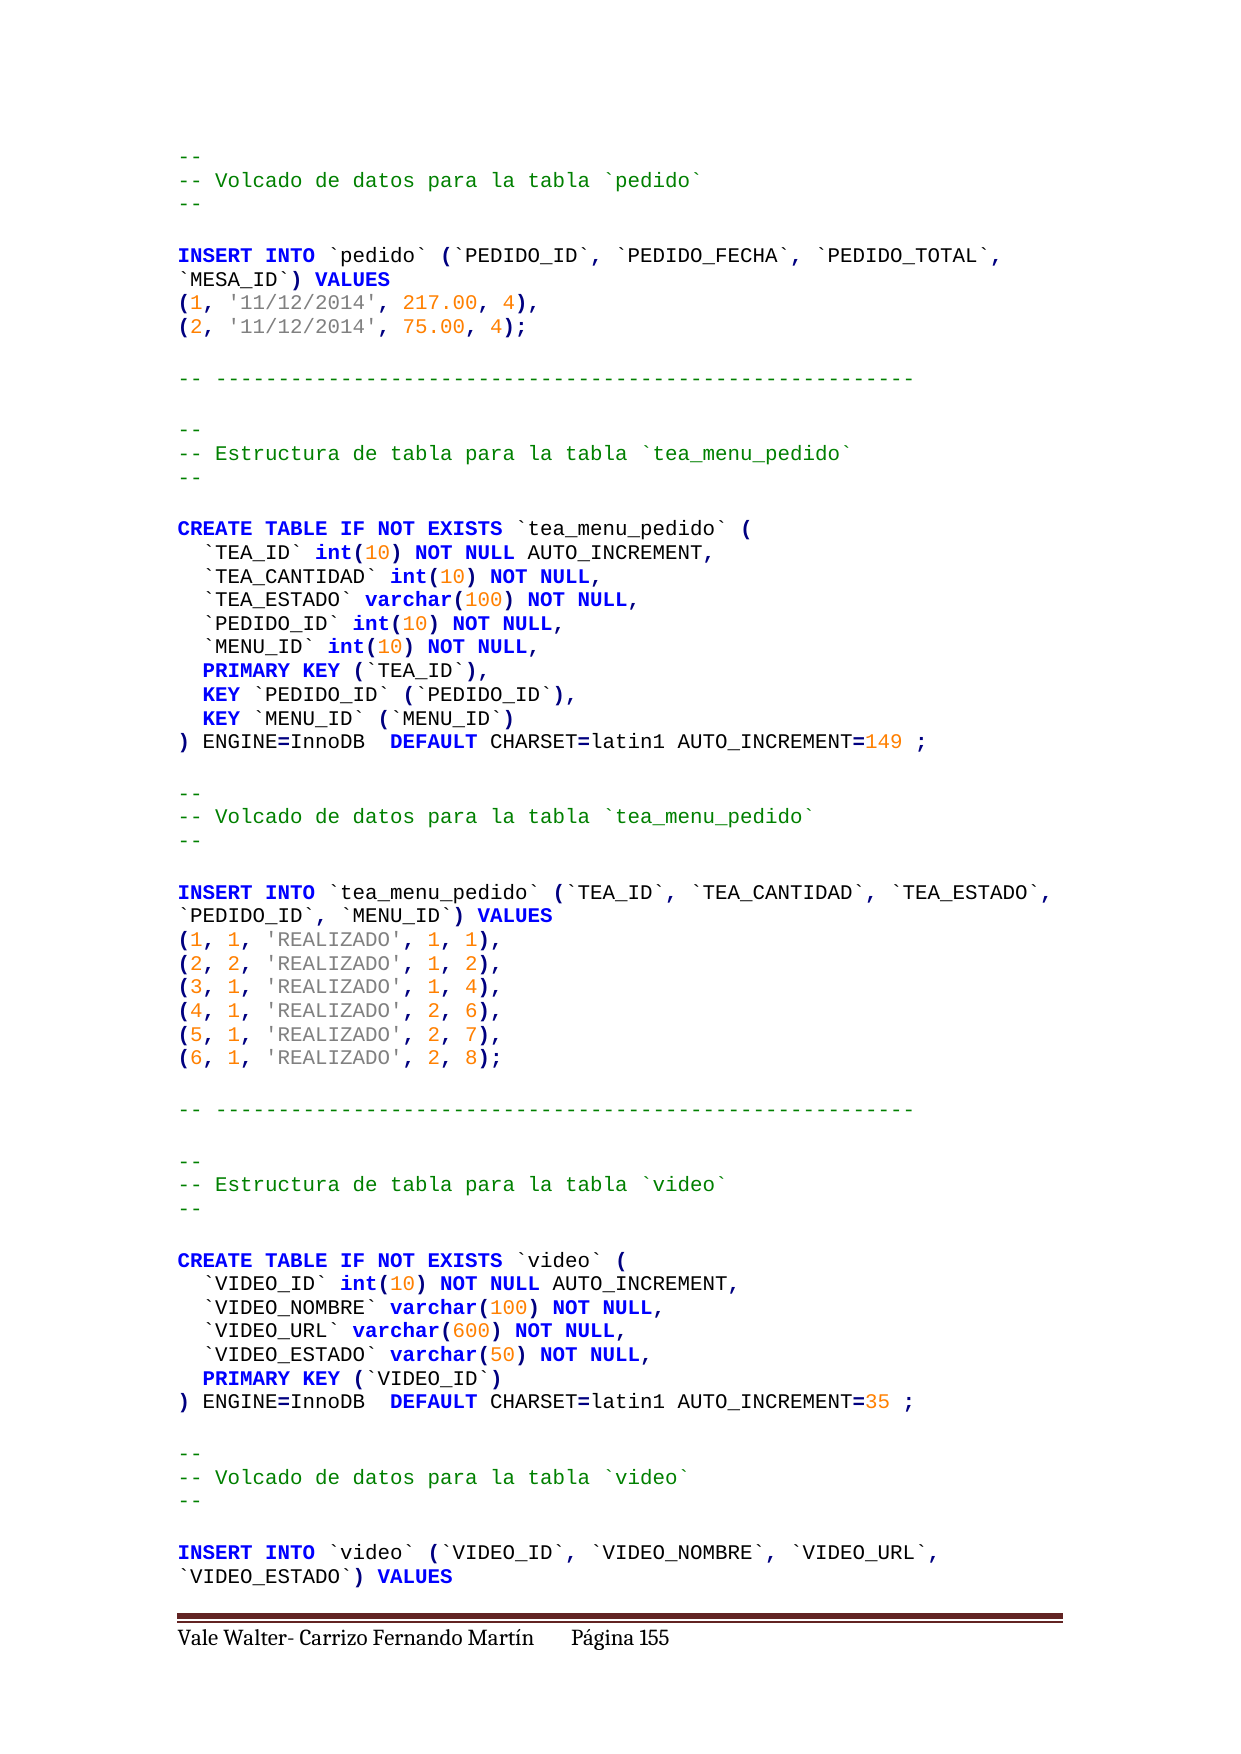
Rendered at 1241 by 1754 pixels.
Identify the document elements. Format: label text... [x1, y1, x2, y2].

text `VIDEO_ID` int(10) NOT NULL AUTO_INCREMENT, [177, 1273, 1063, 1297]
text -- [177, 419, 1063, 443]
text KEY `PEDIDO_ID` (`PEDIDO_ID`), [177, 684, 1063, 707]
text -- Estructura de tabla para la tabla `video` [177, 1174, 1063, 1198]
text -- [177, 193, 1063, 217]
text `PEDIDO_ID` int(10) NOT NULL, [177, 613, 1063, 637]
text -- [177, 830, 1063, 854]
text CREATE TABLE IF NOT EXISTS `video` ( [177, 1249, 1063, 1273]
text `TEA_ID` int(10) NOT NULL AUTO_INCREMENT, [177, 542, 1063, 566]
text (4, 1, 'REALIZADO', 2, 6), [177, 1000, 1063, 1024]
text `TEA_CANTIDAD` int(10) NOT NULL, [177, 566, 1063, 589]
text `VIDEO_ESTADO` varchar(50) NOT NULL, [177, 1344, 1063, 1368]
text -- [177, 146, 1063, 170]
text PRIMARY KEY (`TEA_ID`), [177, 660, 1063, 684]
text -- Volcado de datos para la tabla `pedido` [177, 170, 1063, 193]
text -- [177, 1151, 1063, 1174]
text INSERT INTO `video` (`VIDEO_ID`, `VIDEO_NOMBRE`, `VIDEO_URL`, `VIDEO_ESTADO`) VALUES [177, 1542, 1063, 1589]
text ) ENGINE=InnoDB DEFAULT CHARSET=latin1 AUTO_INCREMENT=149 ; [177, 731, 1063, 755]
text (1, 1, 'REALIZADO', 1, 1), [177, 929, 1063, 953]
text -- [177, 1198, 1063, 1222]
text -- -------------------------------------------------------- [177, 368, 1063, 391]
text `VIDEO_URL` varchar(600) NOT NULL, [177, 1321, 1063, 1344]
text (2, 2, 'REALIZADO', 1, 2), [177, 953, 1063, 976]
text (6, 1, 'REALIZADO', 2, 8); [177, 1047, 1063, 1071]
text -- -------------------------------------------------------- [177, 1099, 1063, 1123]
text -- [177, 1443, 1063, 1467]
text (5, 1, 'REALIZADO', 2, 7), [177, 1024, 1063, 1047]
text `VIDEO_NOMBRE` varchar(100) NOT NULL, [177, 1297, 1063, 1321]
text INSERT INTO `pedido` (`PEDIDO_ID`, `PEDIDO_FECHA`, `PEDIDO_TOTAL`, `MESA_ID`) VALUES [177, 245, 1063, 292]
text -- [177, 467, 1063, 490]
text KEY `MENU_ID` (`MENU_ID`) [177, 707, 1063, 731]
text -- Estructura de tabla para la tabla `tea_menu_pedido` [177, 443, 1063, 467]
text -- Volcado de datos para la tabla `tea_menu_pedido` [177, 806, 1063, 830]
text ) ENGINE=InnoDB DEFAULT CHARSET=latin1 AUTO_INCREMENT=35 ; [177, 1391, 1063, 1415]
text `MENU_ID` int(10) NOT NULL, [177, 637, 1063, 660]
text -- [177, 783, 1063, 806]
text (1, '11/12/2014', 217.00, 4), [177, 292, 1063, 316]
text (3, 1, 'REALIZADO', 1, 4), [177, 976, 1063, 1000]
text PRIMARY KEY (`VIDEO_ID`) [177, 1368, 1063, 1391]
text (2, '11/12/2014', 75.00, 4); [177, 316, 1063, 340]
text CREATE TABLE IF NOT EXISTS `tea_menu_pedido` ( [177, 518, 1063, 542]
text INSERT INTO `tea_menu_pedido` (`TEA_ID`, `TEA_CANTIDAD`, `TEA_ESTADO`, `PEDIDO_ID`, `MENU_ID`) VALUES [177, 882, 1063, 929]
text -- Volcado de datos para la tabla `video` [177, 1467, 1063, 1490]
text -- [177, 1490, 1063, 1514]
text `TEA_ESTADO` varchar(100) NOT NULL, [177, 589, 1063, 613]
